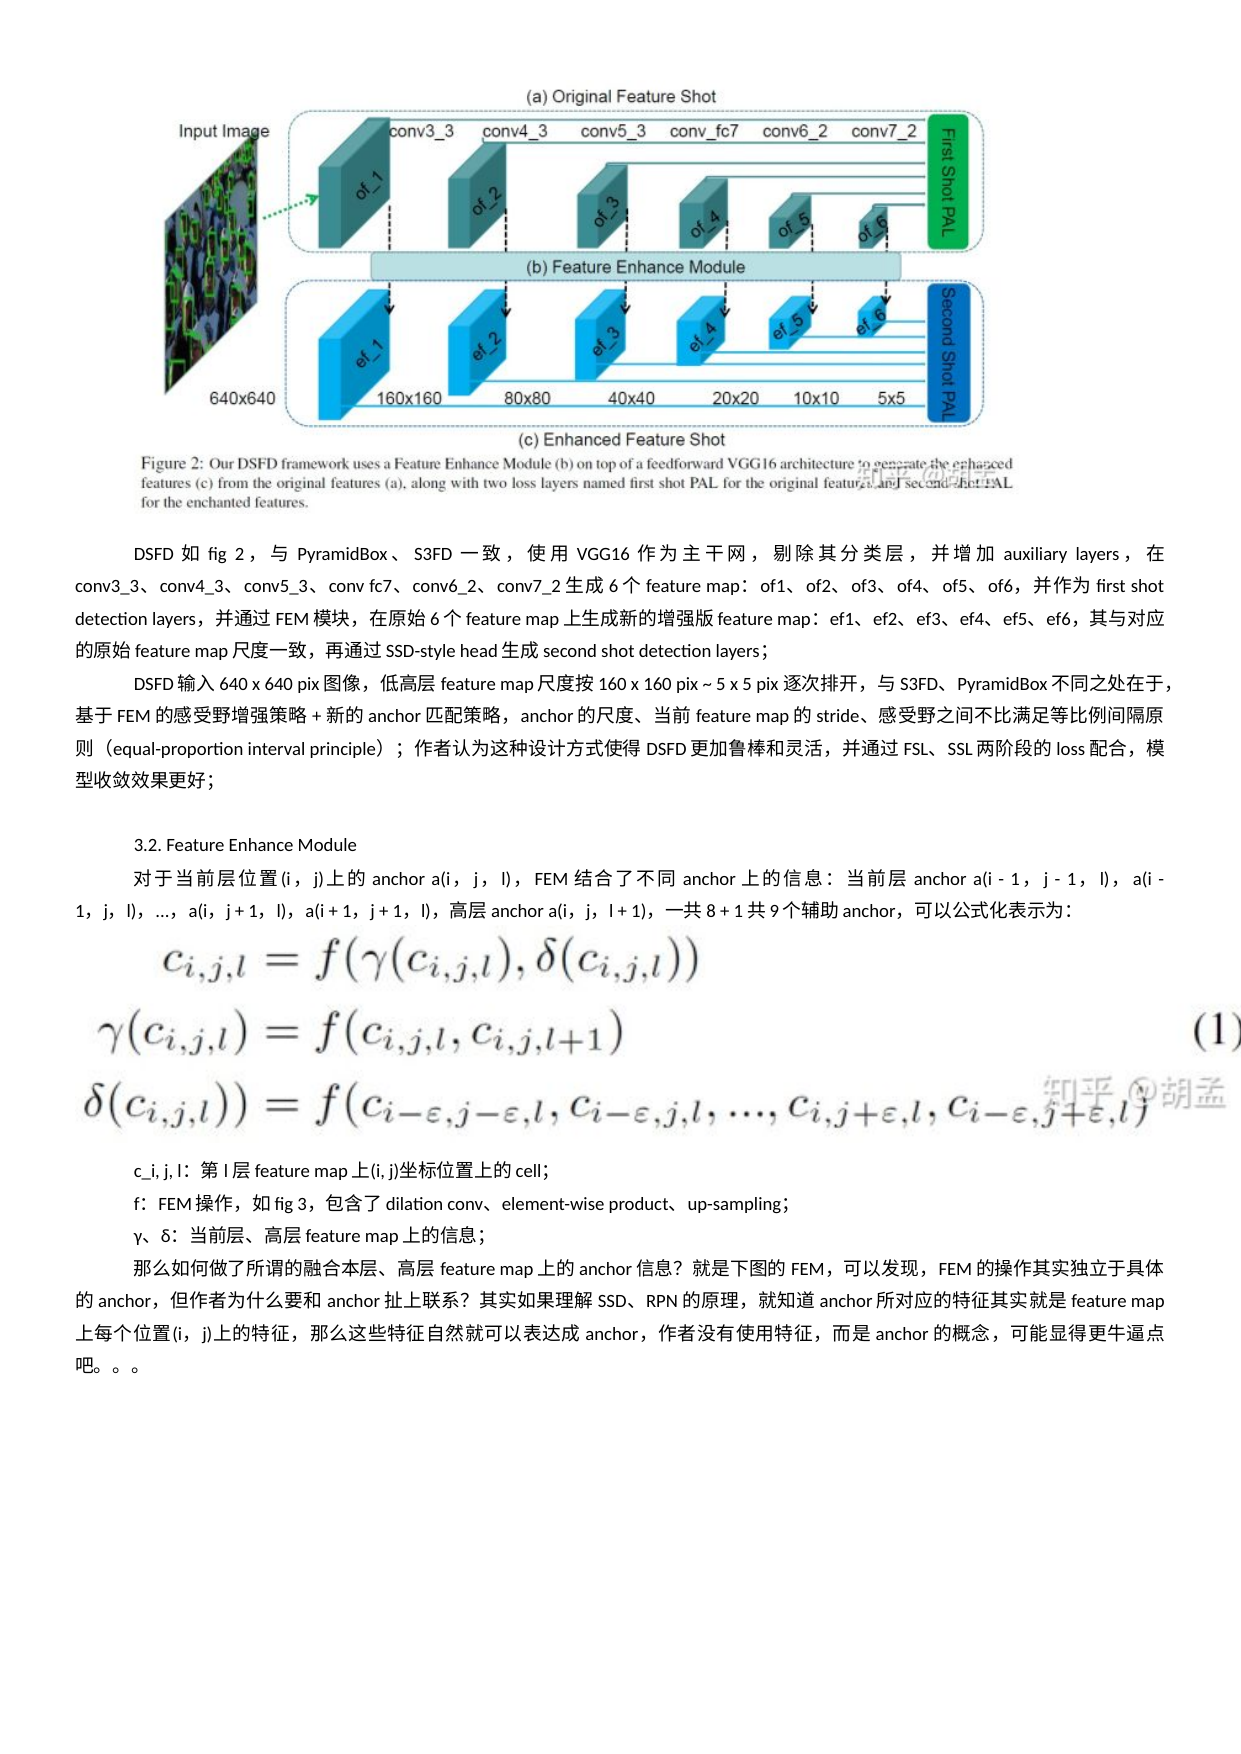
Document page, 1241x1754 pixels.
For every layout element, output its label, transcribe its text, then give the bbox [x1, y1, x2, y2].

picture [133, 80, 1020, 514]
text 3.2. Feature Enhance Module [75, 828, 1165, 861]
text c_i, j, l：第 l 层feature map上(i, j)坐标位置上的cell； [75, 1153, 1165, 1186]
text f：FEM操作，如fig 3，包含了dilation conv、element-wise product、up-sampling； [75, 1186, 1165, 1218]
text 对于当前层位置(i，j)上的anchor a(i，j，l)，FEM结合了不同anchor上的信息：当前层anchor a(i - 1，j - 1，l)，a(i - 1，j，l)，...，a(i，j + 1，l)，a(i + 1，j + 1，l)，高层anchor a(i，j，l + 1)，一共8 + 1共9个辅助anchor，可以公式化表示为： [75, 861, 1165, 925]
text DSFD输入640 x 640 pix图像，低高层feature map尺度按160 x 160 pix ~ 5 x 5 pix逐次排开，与S3FD、PyramidBox不同之处在于，基于FEM的感受野增强策略 + 新的anchor匹配策略，anchor的尺度、当前feature map的stride、感受野之间不比满足等比例间隔原则（equal-proportion interval principle）；作者认为这种设计方式使得DSFD更加鲁棒和灵活，并通过FSL、SSL两阶段的loss配合，模型收敛效果更好； [75, 666, 1165, 796]
picture [75, 925, 1241, 1143]
text 那么如何做了所谓的融合本层、高层feature map上的anchor信息？就是下图的FEM，可以发现，FEM的操作其实独立于具体的anchor，但作者为什么要和anchor扯上联系？其实如果理解SSD、RPN的原理，就知道anchor所对应的特征其实就是feature map上每个位置(i，j)上的特征，那么这些特征自然就可以表达成anchor，作者没有使用特征，而是anchor的概念，可能显得更牛逼点吧。。。 [75, 1251, 1165, 1381]
text γ、δ：当前层、高层feature map上的信息； [75, 1218, 1165, 1251]
text DSFD如fig 2，与PyramidBox、S3FD一致，使用VGG16作为主干网，剔除其分类层，并增加auxiliary layers，在conv3_3、conv4_3、conv5_3、conv fc7、conv6_2、conv7_2生成6个feature map：of1、of2、of3、of4、of5、of6，并作为first shot detection layers，并通过FEM模块，在原始6个feature map上生成新的增强版feature map：ef1、ef2、ef3、ef4、ef5、ef6，其与对应的原始feature map尺度一致，再通过SSD-style head生成second shot detection layers； [75, 536, 1165, 666]
